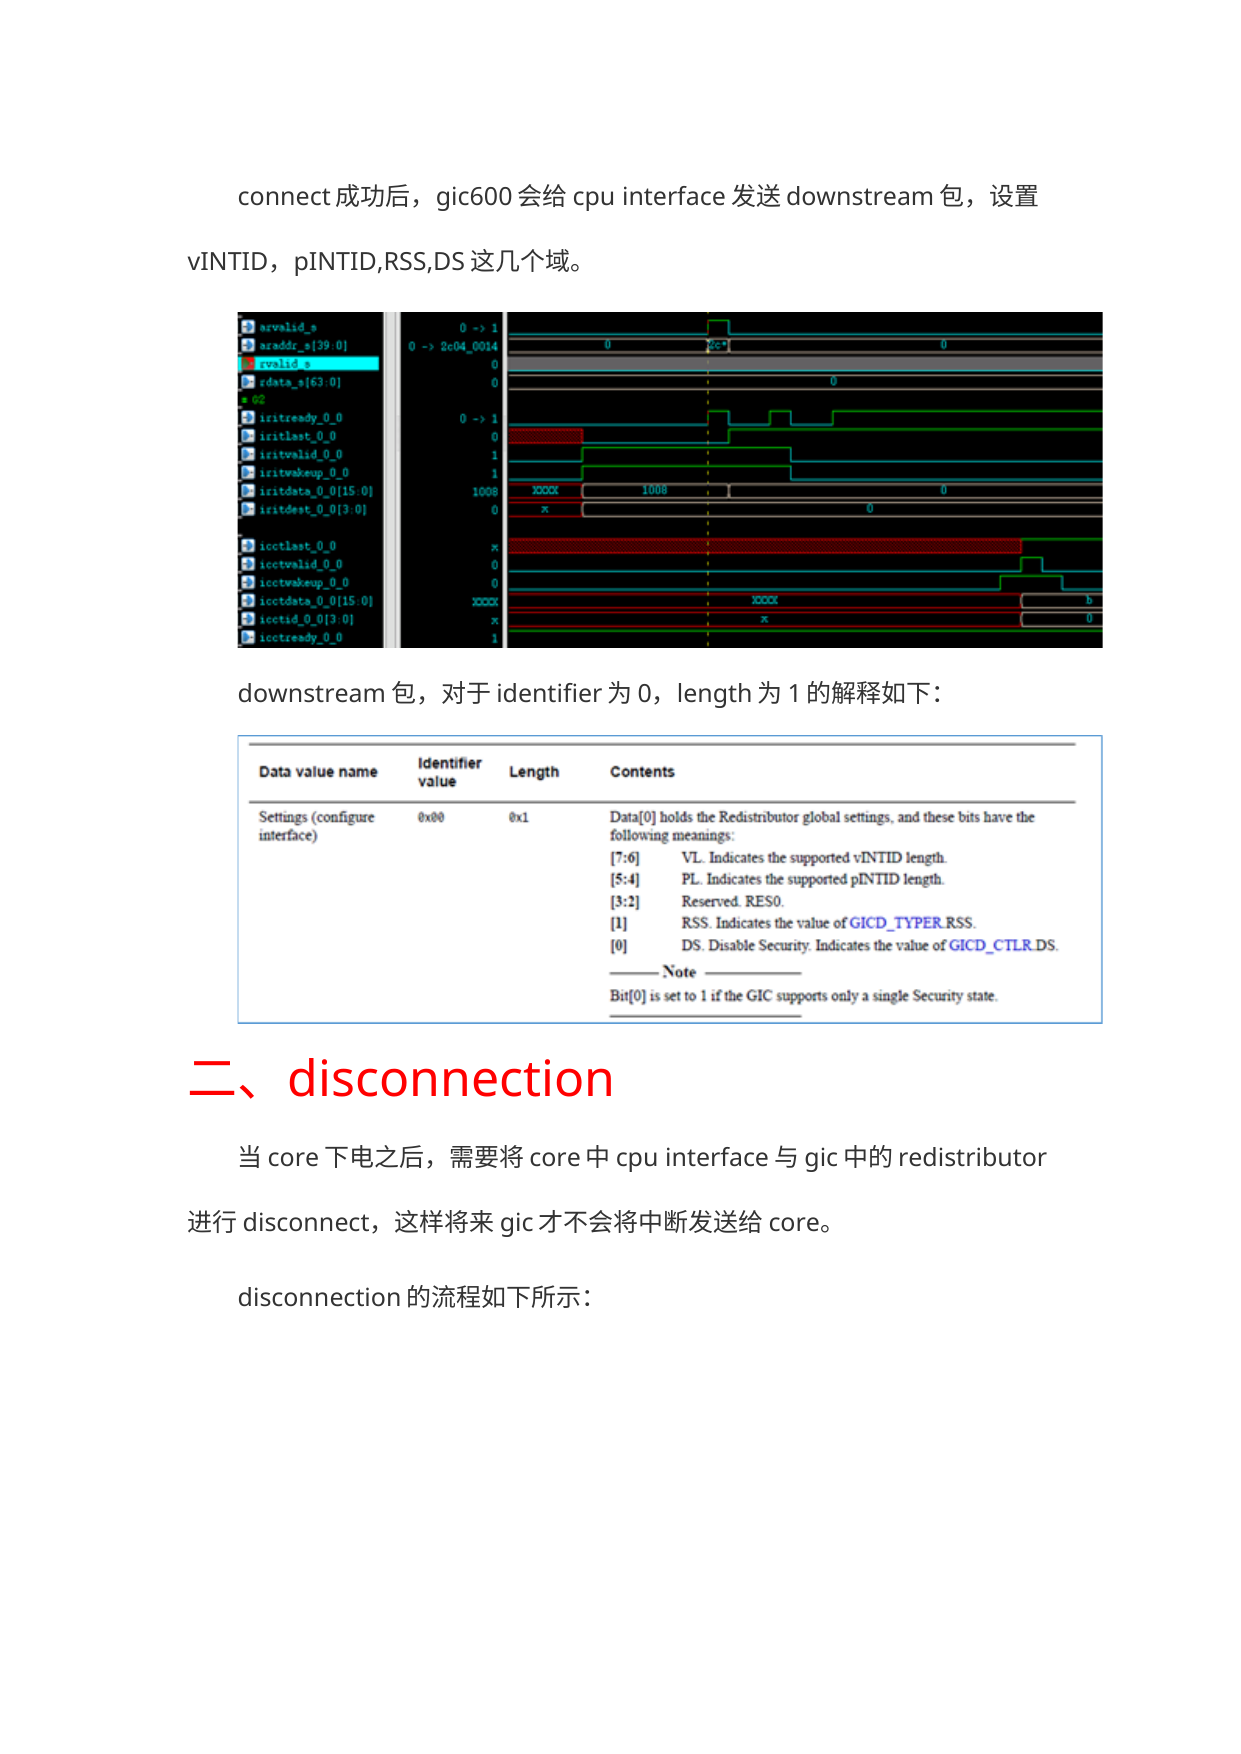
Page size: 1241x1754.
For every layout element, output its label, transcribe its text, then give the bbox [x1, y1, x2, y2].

picture [237, 735, 1103, 1024]
text connect成功后，gic600会给cpu interface发送downstream包，设置vINTID，pINTID,RSS,DS这几个域。 [187, 162, 1053, 292]
picture [237, 312, 1103, 648]
text downstream包，对于identifier为0，length为1的解释如下： [187, 659, 1053, 724]
text 当core下电之后，需要将core中cpu interface与gic中的redistributor进行disconnect，这样将来gic才不会将中断发送给core。 [187, 1123, 1053, 1253]
subtitle 二、disconnection [187, 1026, 1053, 1123]
text disconnection的流程如下所示： [187, 1263, 1053, 1328]
